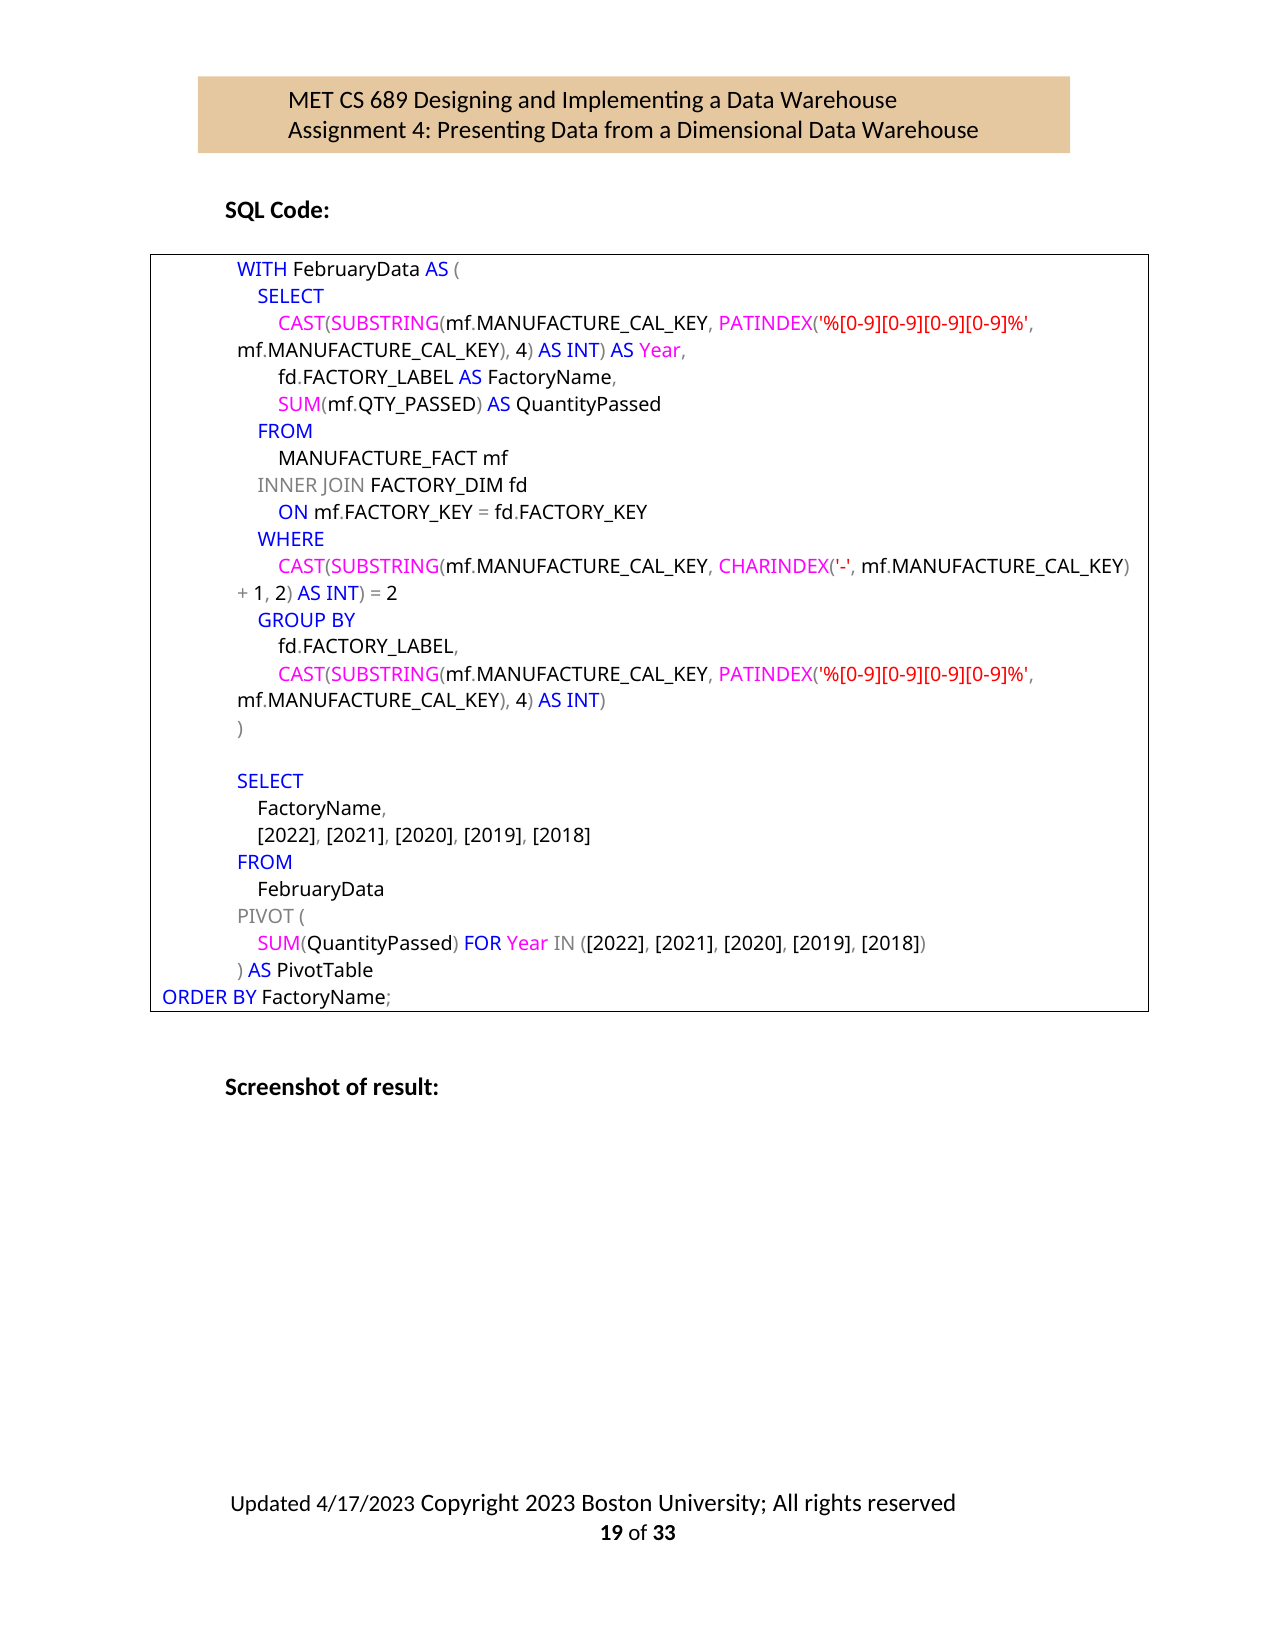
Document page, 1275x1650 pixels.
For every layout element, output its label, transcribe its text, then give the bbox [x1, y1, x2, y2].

text Screenshot of result: [225, 1071, 1125, 1102]
text SQL Code: [225, 194, 1125, 225]
table_header WITH FebruaryData AS ( SELECT CAST(SUBSTRING(mf.MANUFACTURE_CAL_KEY, PATINDEX('%[0-9][0-9][0-9][0-9]%', mf.MANUFACTURE_CAL_KEY), 4) AS INT) AS Year, fd.FACTORY_LABEL AS FactoryName, SUM(mf.QTY_PASSED) AS QuantityPassed FROM MANUFACTURE_FACT mf INNER JOIN FACTORY_DIM fd ON mf.FACTORY_KEY = fd.FACTORY_KEY WHERE CAST(SUBSTRING(mf.MANUFACTURE_CAL_KEY, CHARINDEX('-', mf.MANUFACTURE_CAL_KEY) + 1, 2) AS INT) = 2 GROUP BY fd.FACTORY_LABEL, CAST(SUBSTRING(mf.MANUFACTURE_CAL_KEY, PATINDEX('%[0-9][0-9][0-9][0-9]%', mf.MANUFACTURE_CAL_KEY), 4) AS INT) ) SELECT FactoryName, [2022], [2021], [2020], [2019], [2018] FROM FebruaryData PIVOT ( SUM(QuantityPassed) FOR Year IN ([2022], [2021], [2020], [2019], [2018]) ) AS PivotTable ORDER BY FactoryName; [151, 255, 1148, 1011]
